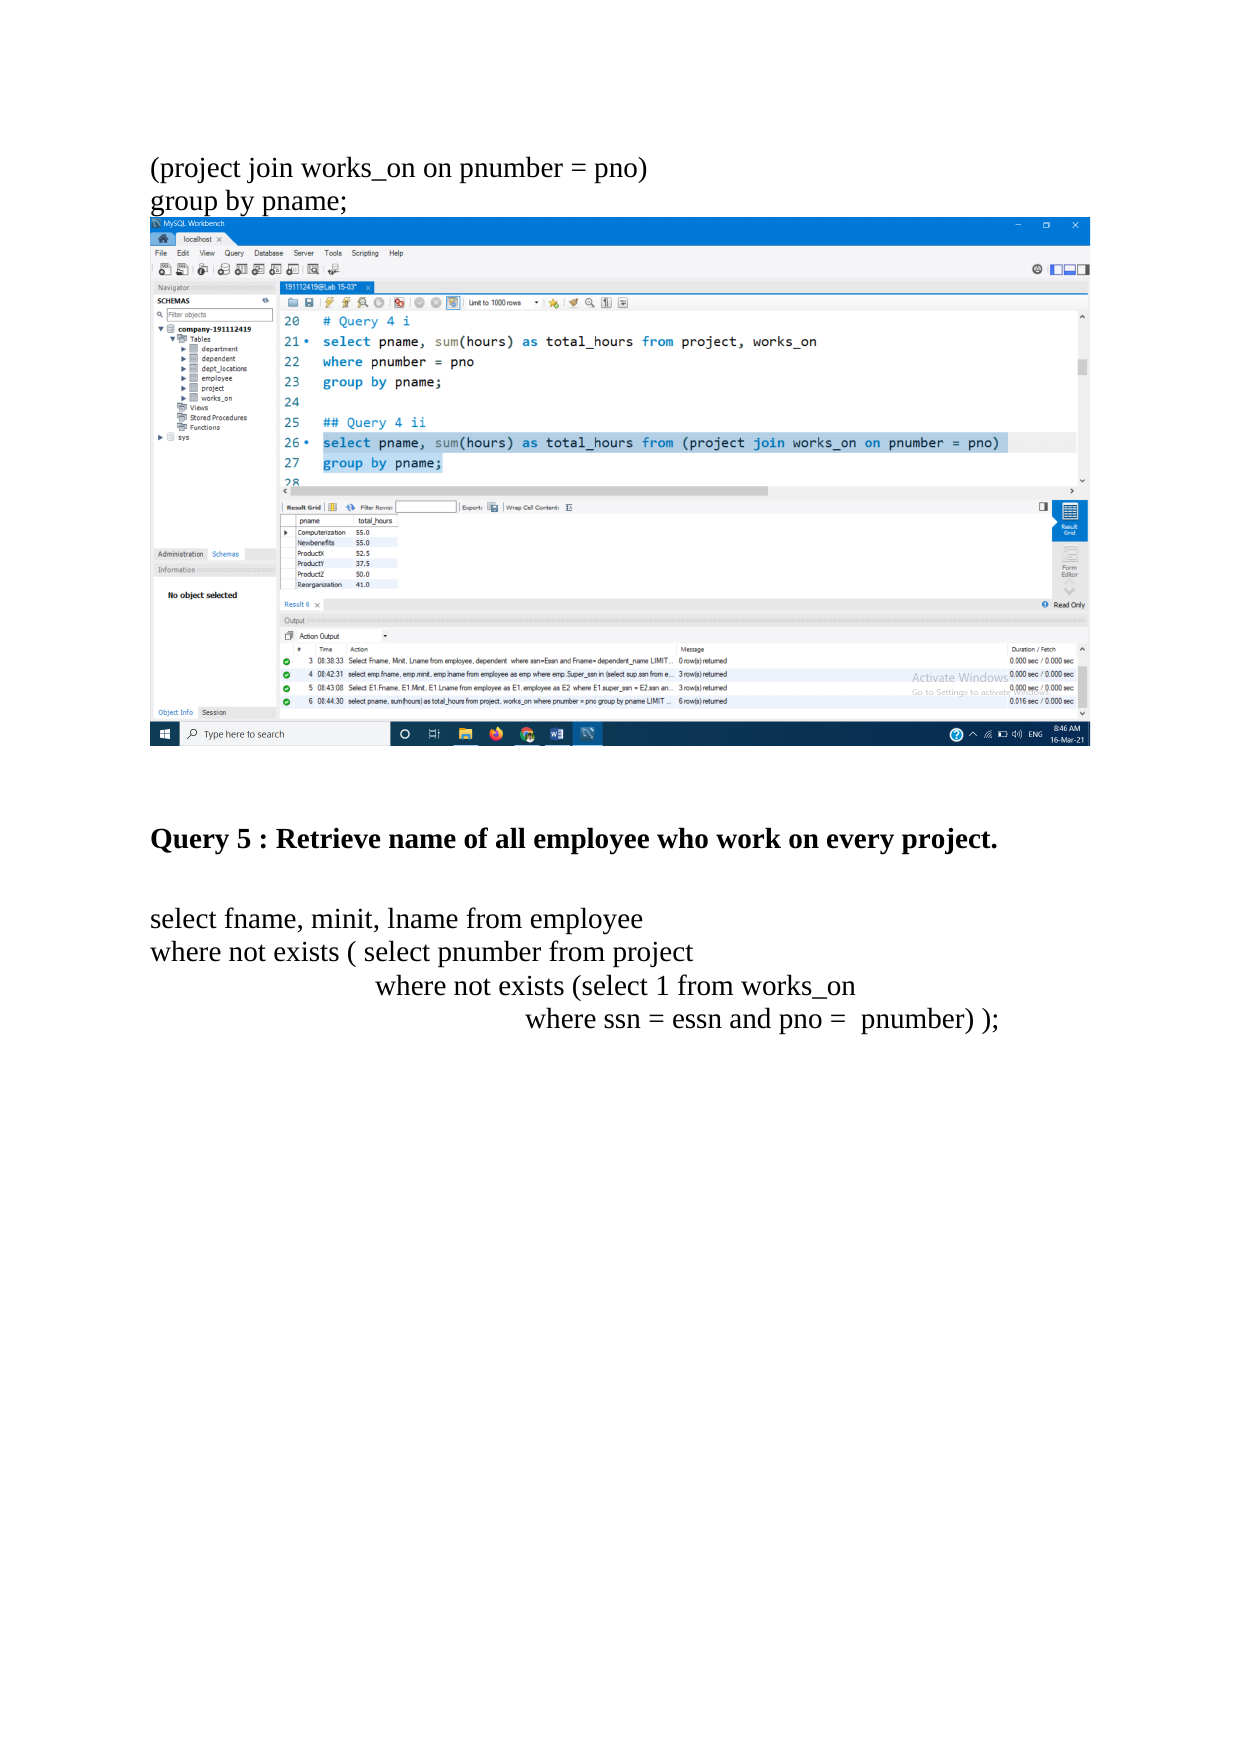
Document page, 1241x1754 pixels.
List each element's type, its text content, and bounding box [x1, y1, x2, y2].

text where not exists (select 1 from works_on [150, 968, 1090, 1002]
subtitle Query 5 : Retrieve name of all employee who work on every project. [150, 821, 1090, 855]
text group by pname; [150, 183, 1090, 217]
text where ssn = essn and pno = pnumber) ); [150, 1002, 1090, 1035]
text select fname, minit, lname from employee [150, 901, 1090, 934]
picture [150, 217, 1091, 746]
text (project join works_on on pnumber = pno) [150, 150, 1090, 183]
text where not exists ( select pnumber from project [150, 934, 1090, 968]
